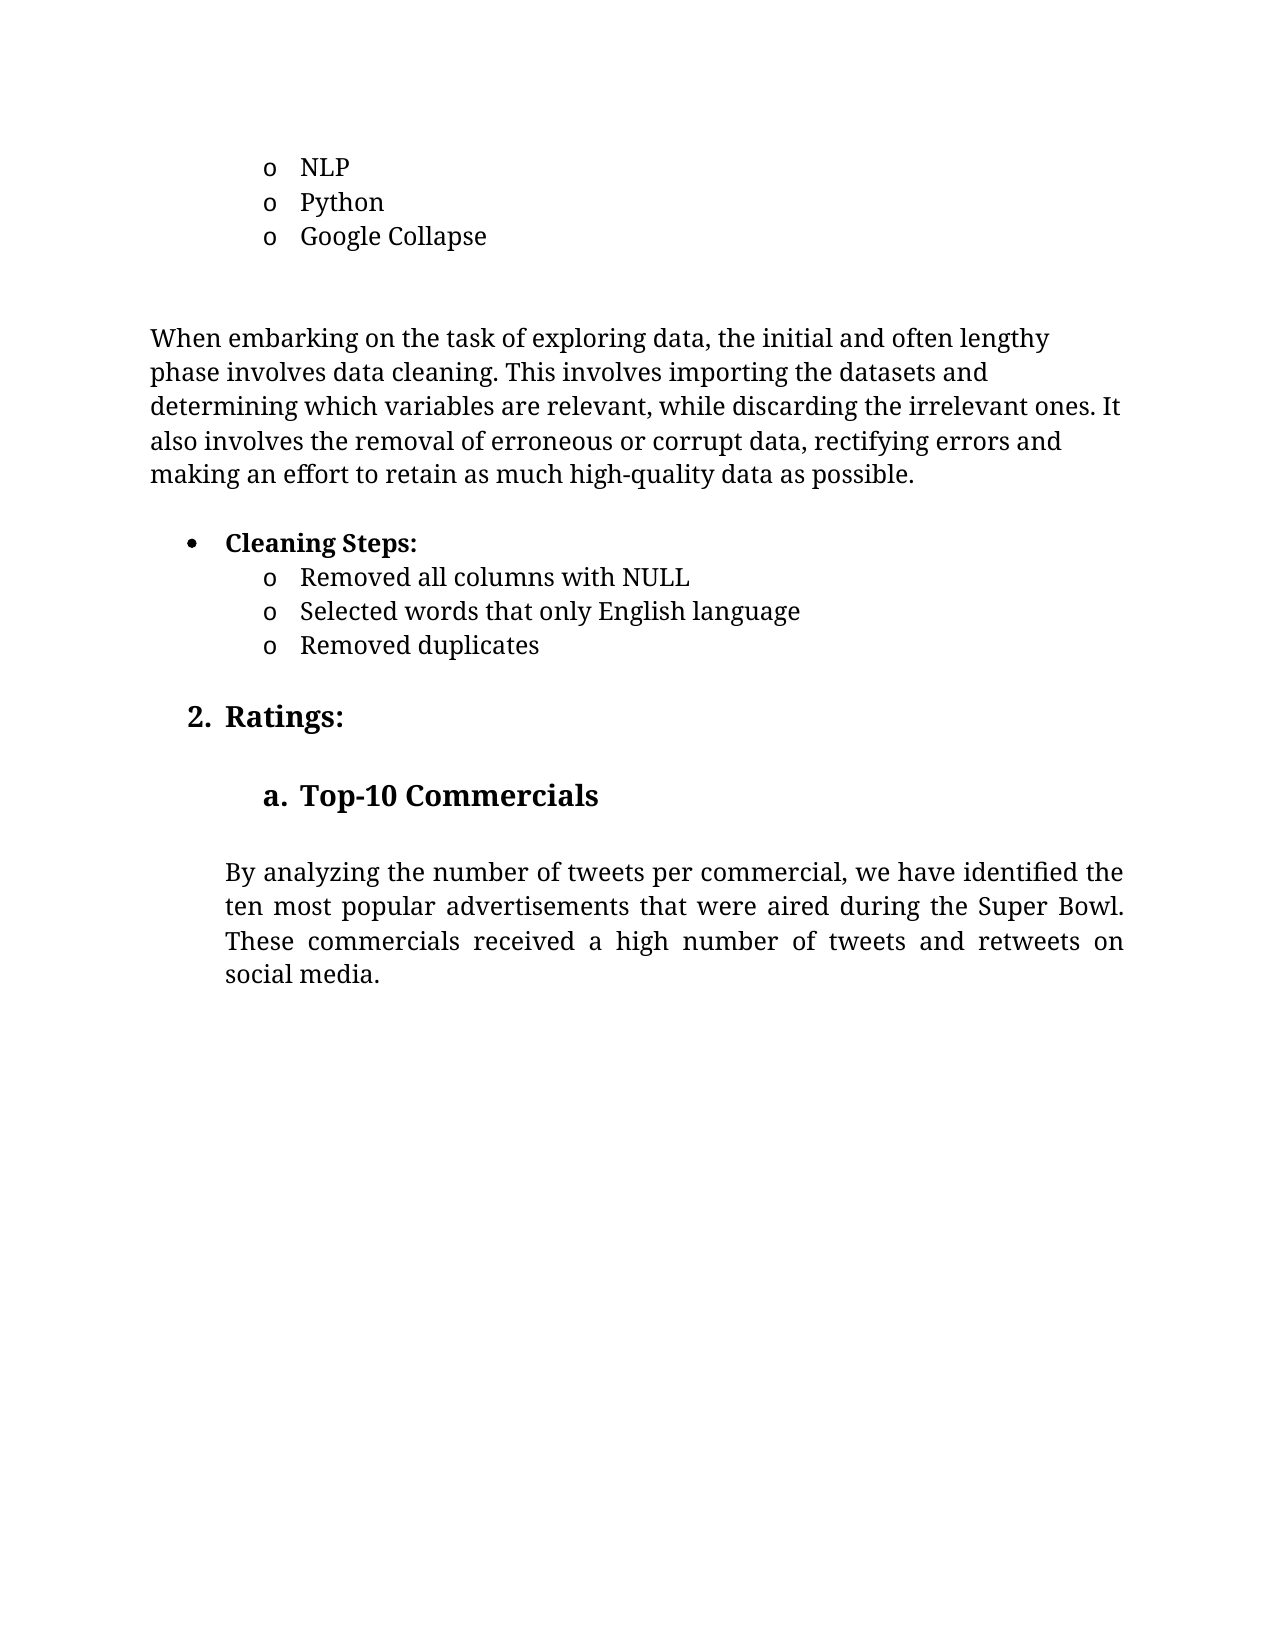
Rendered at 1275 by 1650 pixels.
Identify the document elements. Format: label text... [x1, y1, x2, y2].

list Cleaning Steps: [187, 525, 1125, 559]
list By analyzing the number of tweets per commercial, we have identified the ten most popular advertisements that were aired during the Super Bowl. These commercials received a high number of tweets and retweets on social media. [225, 855, 1125, 991]
list Removed all columns with NULL [262, 559, 1125, 594]
list Top-10 Commercials [262, 776, 1125, 815]
list Ratings: [187, 696, 1125, 736]
list NLP [262, 150, 1125, 184]
list Python [262, 184, 1125, 218]
list Google Collapse [262, 218, 1125, 253]
list When embarking on the task of exploring data, the initial and often lengthy phase involves data cleaning. This involves importing the datasets and determining which variables are relevant, while discarding the irrelevant ones. It also involves the removal of erroneous or corrupt data, rectifying errors and making an effort to retain as much high-quality data as possible. [150, 321, 1125, 491]
list Selected words that only English language [262, 594, 1125, 628]
list Removed duplicates [262, 628, 1125, 662]
